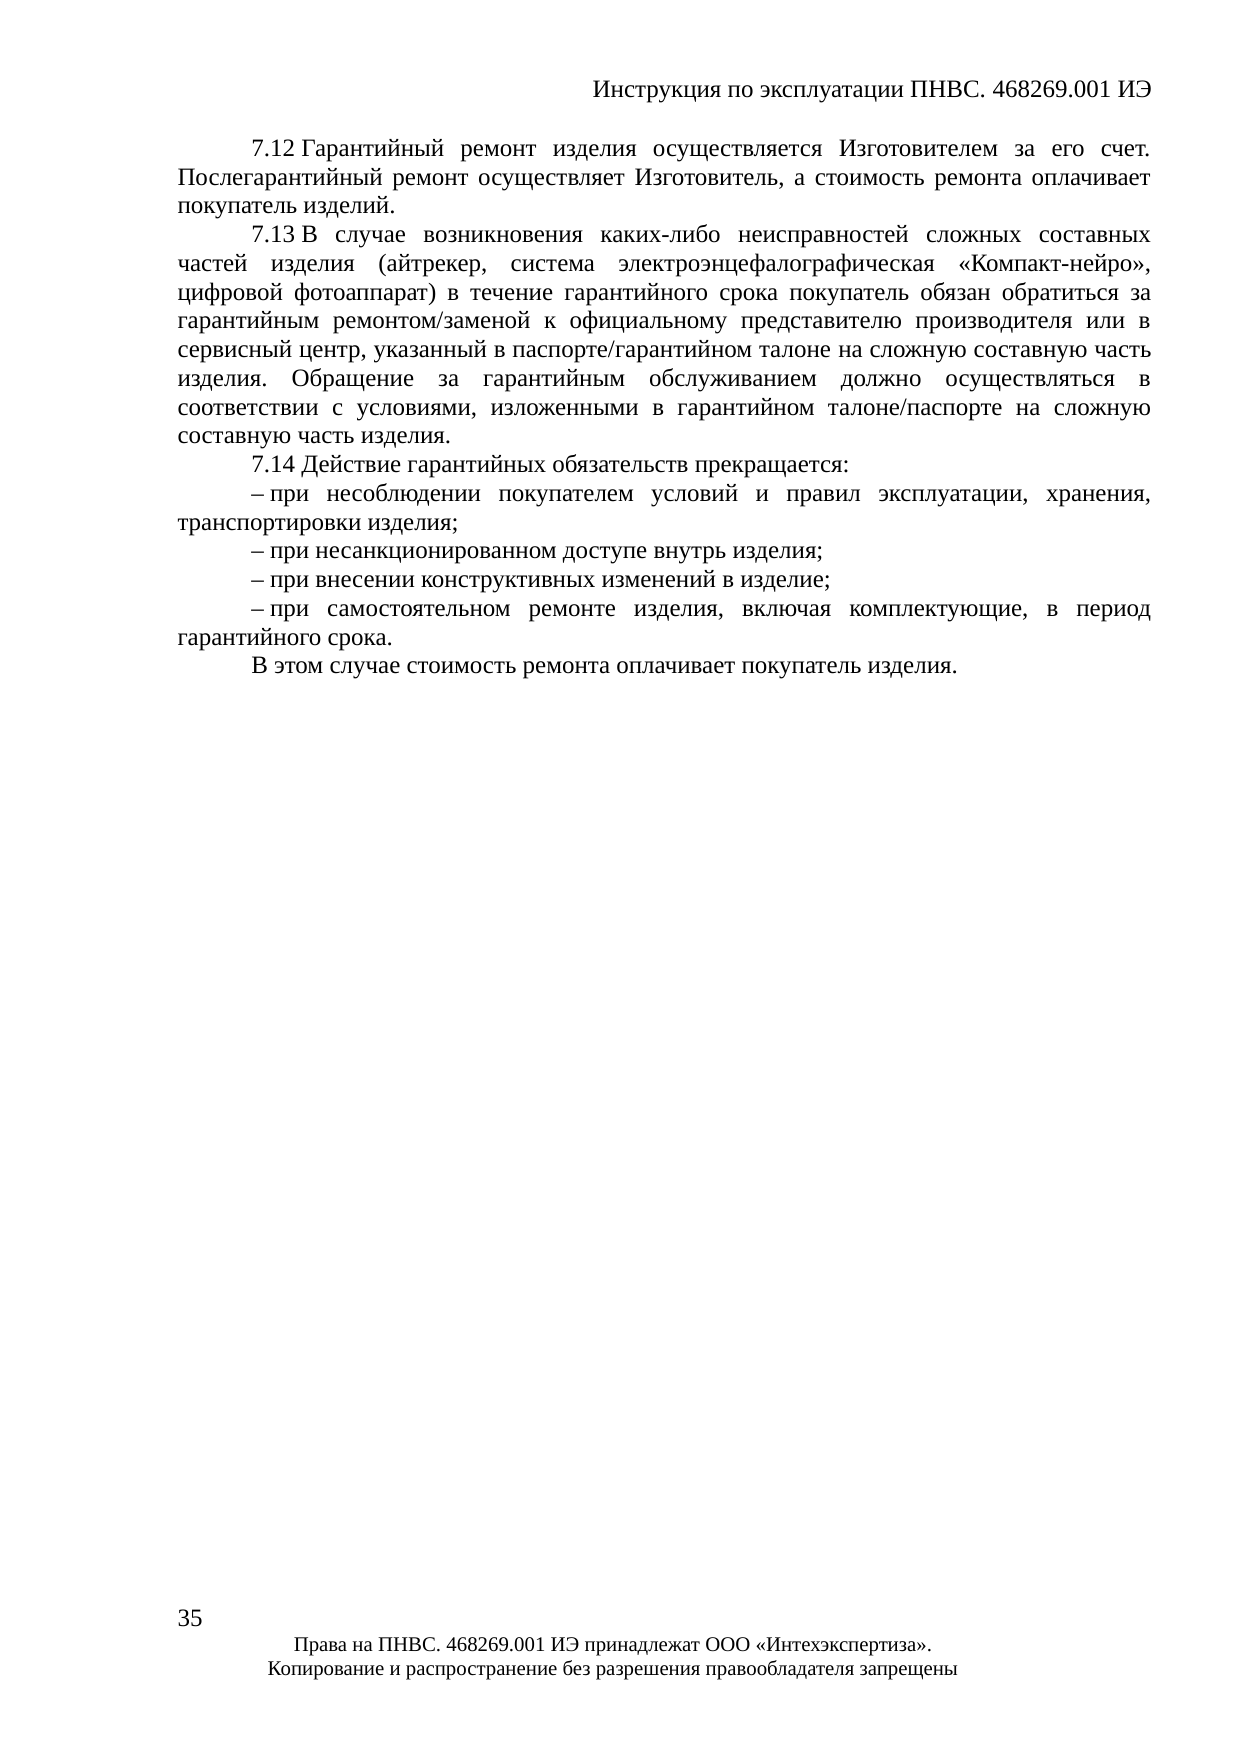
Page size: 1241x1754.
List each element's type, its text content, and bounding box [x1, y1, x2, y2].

text 7.13 В случае возникновения каких-либо неисправностей сложных составных частей изделия (айтрекер, система электроэнцефалографическая «Компакт-нейро», цифровой фотоаппарат) в течение гарантийного срока покупатель обязан обратиться за гарантийным ремонтом/заменой к официальному представителю производителя или в сервисный центр, указанный в паспорте/гарантийном талоне на сложную составную часть изделия. Обращение за гарантийным обслуживанием должно осуществляться в соответствии с условиями, изложенными в гарантийном талоне/паспорте на сложную составную часть изделия. [177, 219, 1152, 449]
text – при самостоятельном ремонте изделия, включая комплектующие, в период гарантийного срока. [177, 593, 1152, 651]
text – при несоблюдении покупателем условий и правил эксплуатации, хранения, транспортировки изделия; [177, 478, 1152, 536]
text – при несанкционированном доступе внутрь изделия; [177, 536, 1152, 564]
text В этом случае стоимость ремонта оплачивает покупатель изделия. [177, 651, 1152, 679]
text 7.12 Гарантийный ремонт изделия осуществляется Изготовителем за его счет. Послегарантийный ремонт осуществляет Изготовитель, а стоимость ремонта оплачивает покупатель изделий. [177, 133, 1152, 219]
text 7.14 Действие гарантийных обязательств прекращается: [177, 449, 1152, 478]
text – при внесении конструктивных изменений в изделие; [177, 564, 1152, 593]
